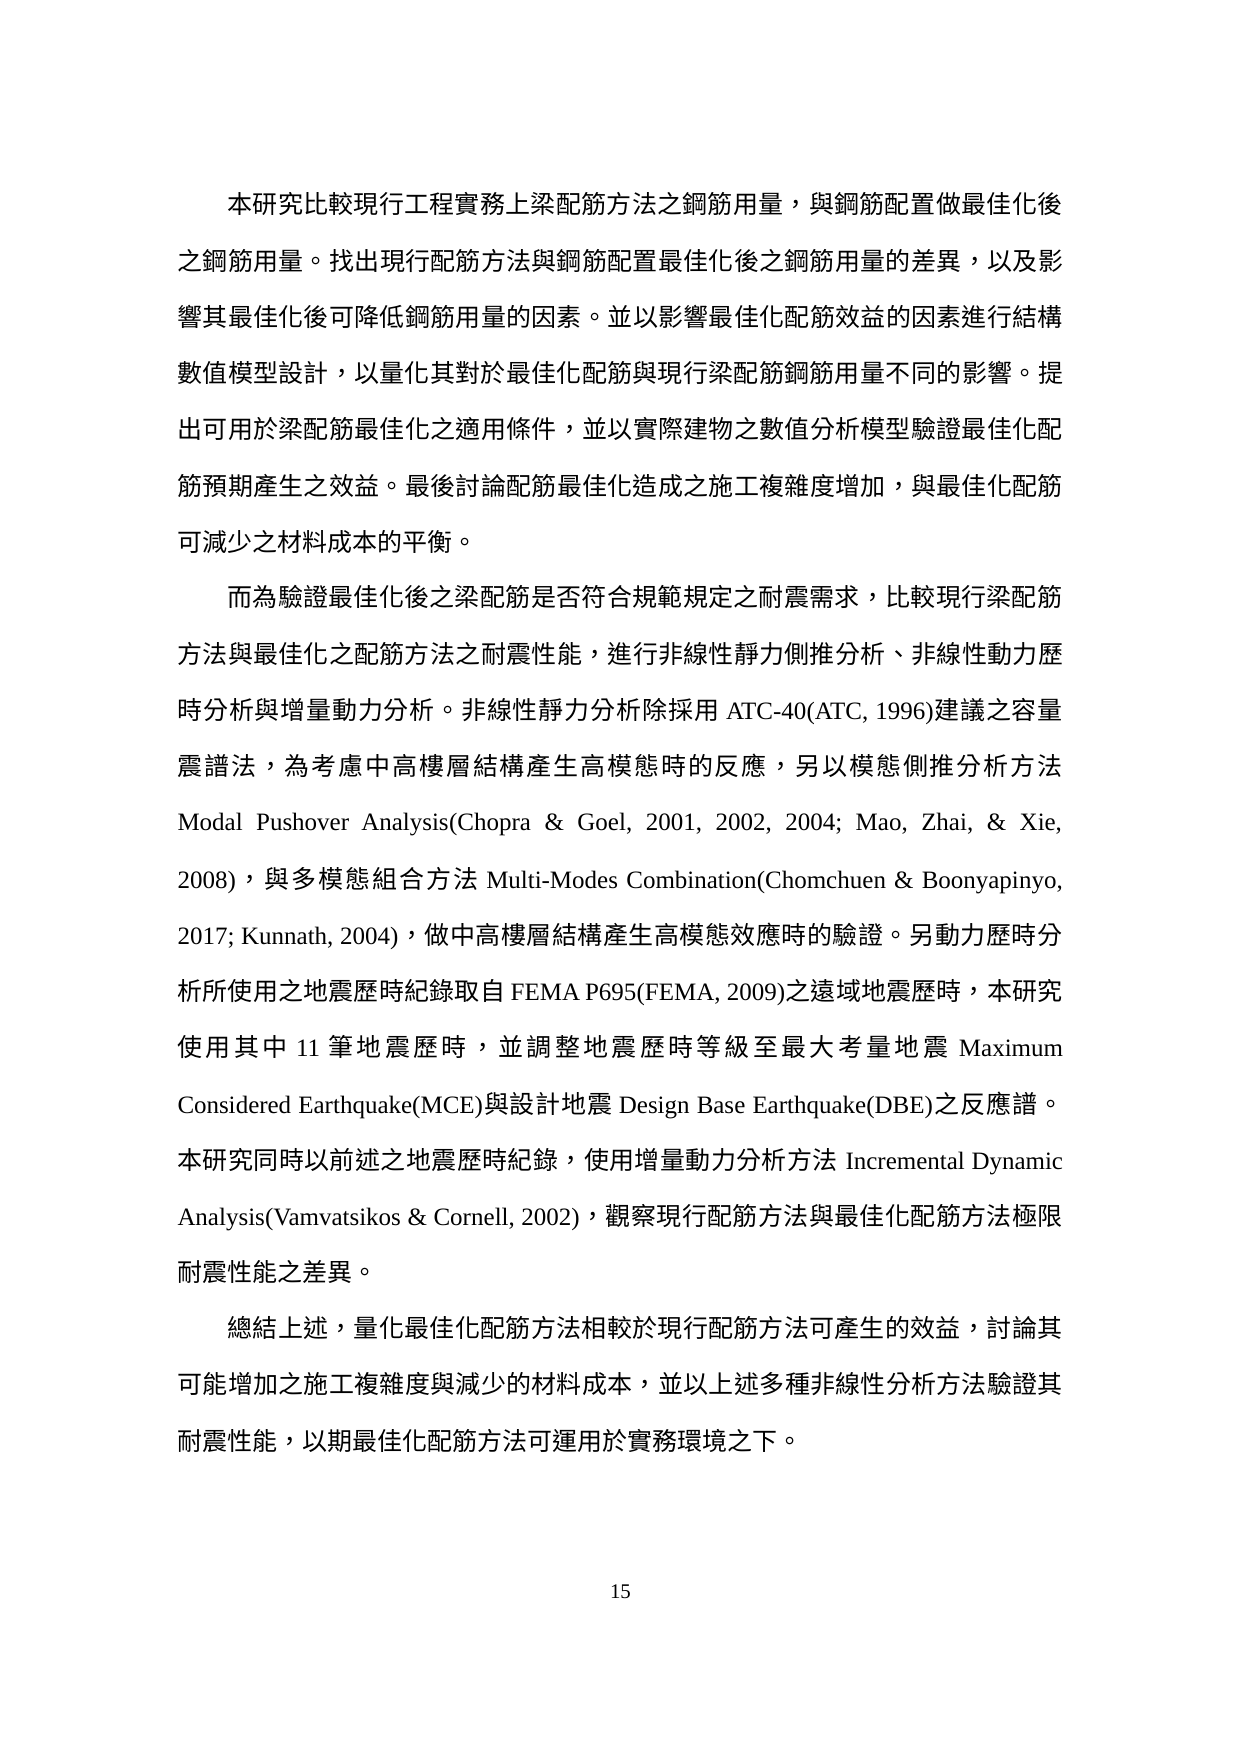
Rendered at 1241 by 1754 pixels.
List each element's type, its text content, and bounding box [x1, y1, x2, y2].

text 本研究比較現行工程實務上梁配筋方法之鋼筋用量，與鋼筋配置做最佳化後之鋼筋用量。找出現行配筋方法與鋼筋配置最佳化後之鋼筋用量的差異，以及影響其最佳化後可降低鋼筋用量的因素。並以影響最佳化配筋效益的因素進行結構數值模型設計，以量化其對於最佳化配筋與現行梁配筋鋼筋用量不同的影響。提出可用於梁配筋最佳化之適用條件，並以實際建物之數值分析模型驗證最佳化配筋預期產生之效益。最後討論配筋最佳化造成之施工複雜度增加，與最佳化配筋可減少之材料成本的平衡。 [177, 184, 1063, 559]
text 而為驗證最佳化後之梁配筋是否符合規範規定之耐震需求，比較現行梁配筋方法與最佳化之配筋方法之耐震性能，進行非線性靜力側推分析、非線性動力歷時分析與增量動力分析。非線性靜力分析除採用ATC-40(ATC, 1996)建議之容量震譜法，為考慮中高樓層結構產生高模態時的反應，另以模態側推分析方法Modal Pushover Analysis(Chopra & Goel, 2001, 2002, 2004; Mao, Zhai, & Xie, 2008)，與多模態組合方法Multi-Modes Combination(Chomchuen & Boonyapinyo, 2017; Kunnath, 2004)，做中高樓層結構產生高模態效應時的驗證。另動力歷時分析所使用之地震歷時紀錄取自FEMA P695(FEMA, 2009)之遠域地震歷時，本研究使用其中11筆地震歷時，並調整地震歷時等級至最大考量地震Maximum Considered Earthquake(MCE)與設計地震Design Base Earthquake(DBE)之反應譜。本研究同時以前述之地震歷時紀錄，使用增量動力分析方法Incremental Dynamic Analysis(Vamvatsikos & Cornell, 2002)，觀察現行配筋方法與最佳化配筋方法極限耐震性能之差異。 [177, 577, 1063, 1290]
text 總結上述，量化最佳化配筋方法相較於現行配筋方法可產生的效益，討論其可能增加之施工複雜度與減少的材料成本，並以上述多種非線性分析方法驗證其耐震性能，以期最佳化配筋方法可運用於實務環境之下。 [177, 1308, 1063, 1458]
